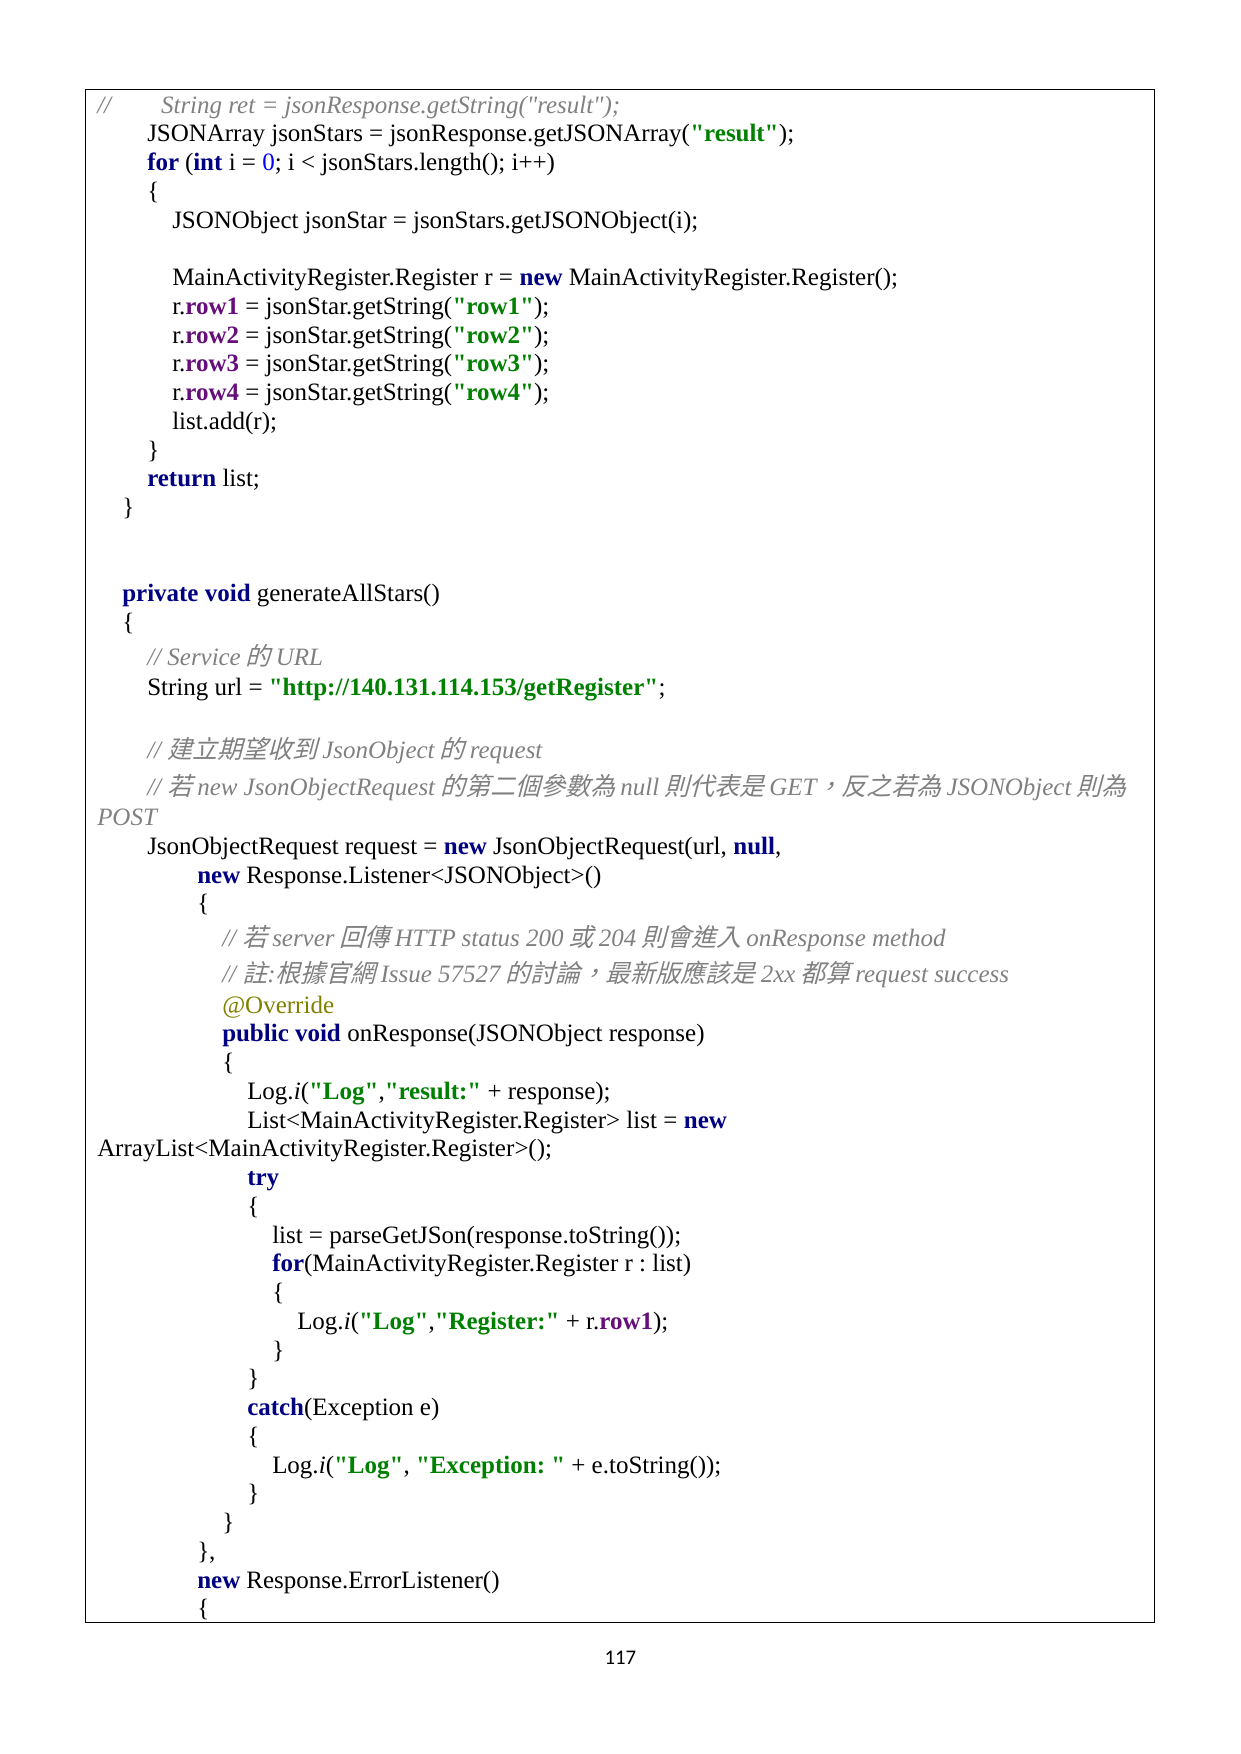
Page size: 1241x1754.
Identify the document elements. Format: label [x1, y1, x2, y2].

table_cell [86, 90, 1154, 1622]
